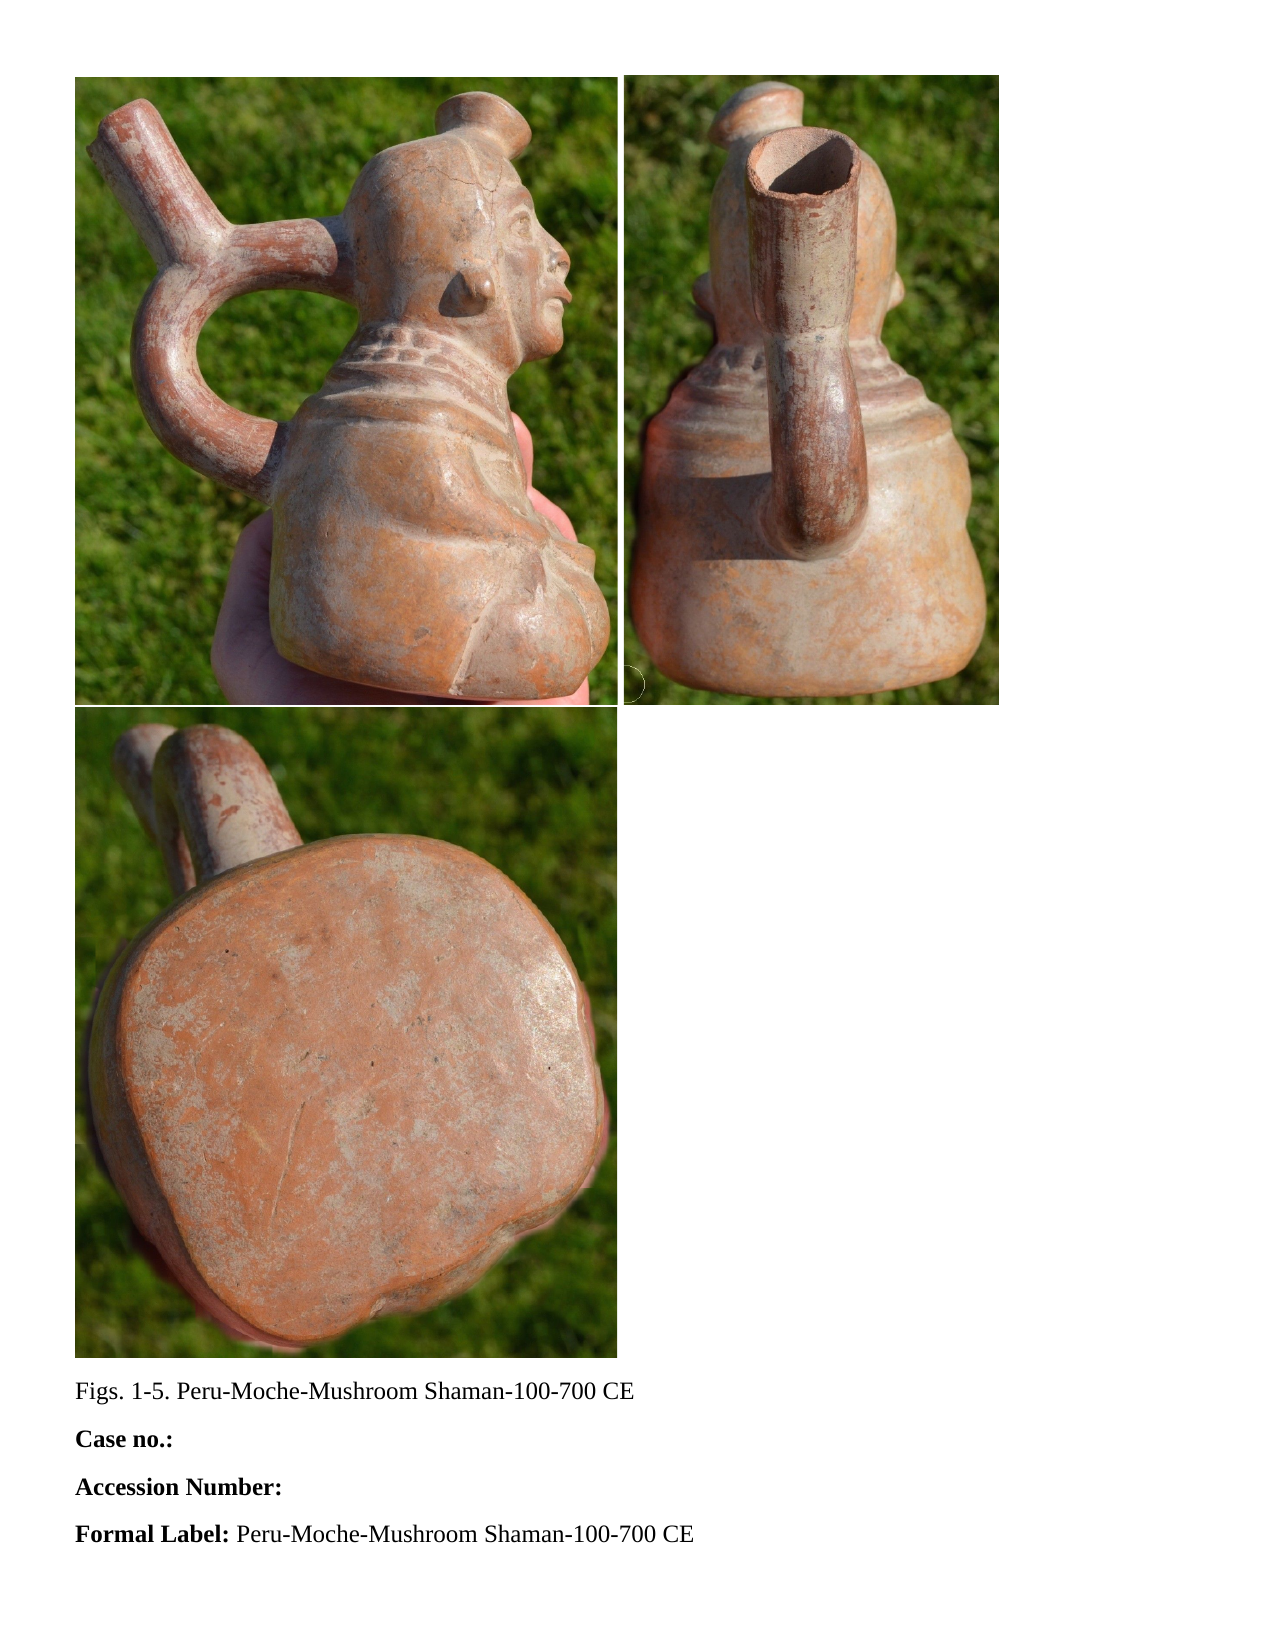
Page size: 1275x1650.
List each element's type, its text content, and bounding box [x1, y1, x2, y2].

picture [623, 75, 999, 705]
text Formal Label: Peru-Moche-Mushroom Shaman-100-700 CE [75, 1519, 1200, 1548]
text Case no.: [75, 1424, 1200, 1453]
text Figs. 1-5. Peru-Moche-Mushroom Shaman-100-700 CE [75, 1376, 1200, 1405]
picture [75, 707, 618, 1358]
text Accession Number: [75, 1472, 1200, 1500]
picture [75, 77, 618, 705]
